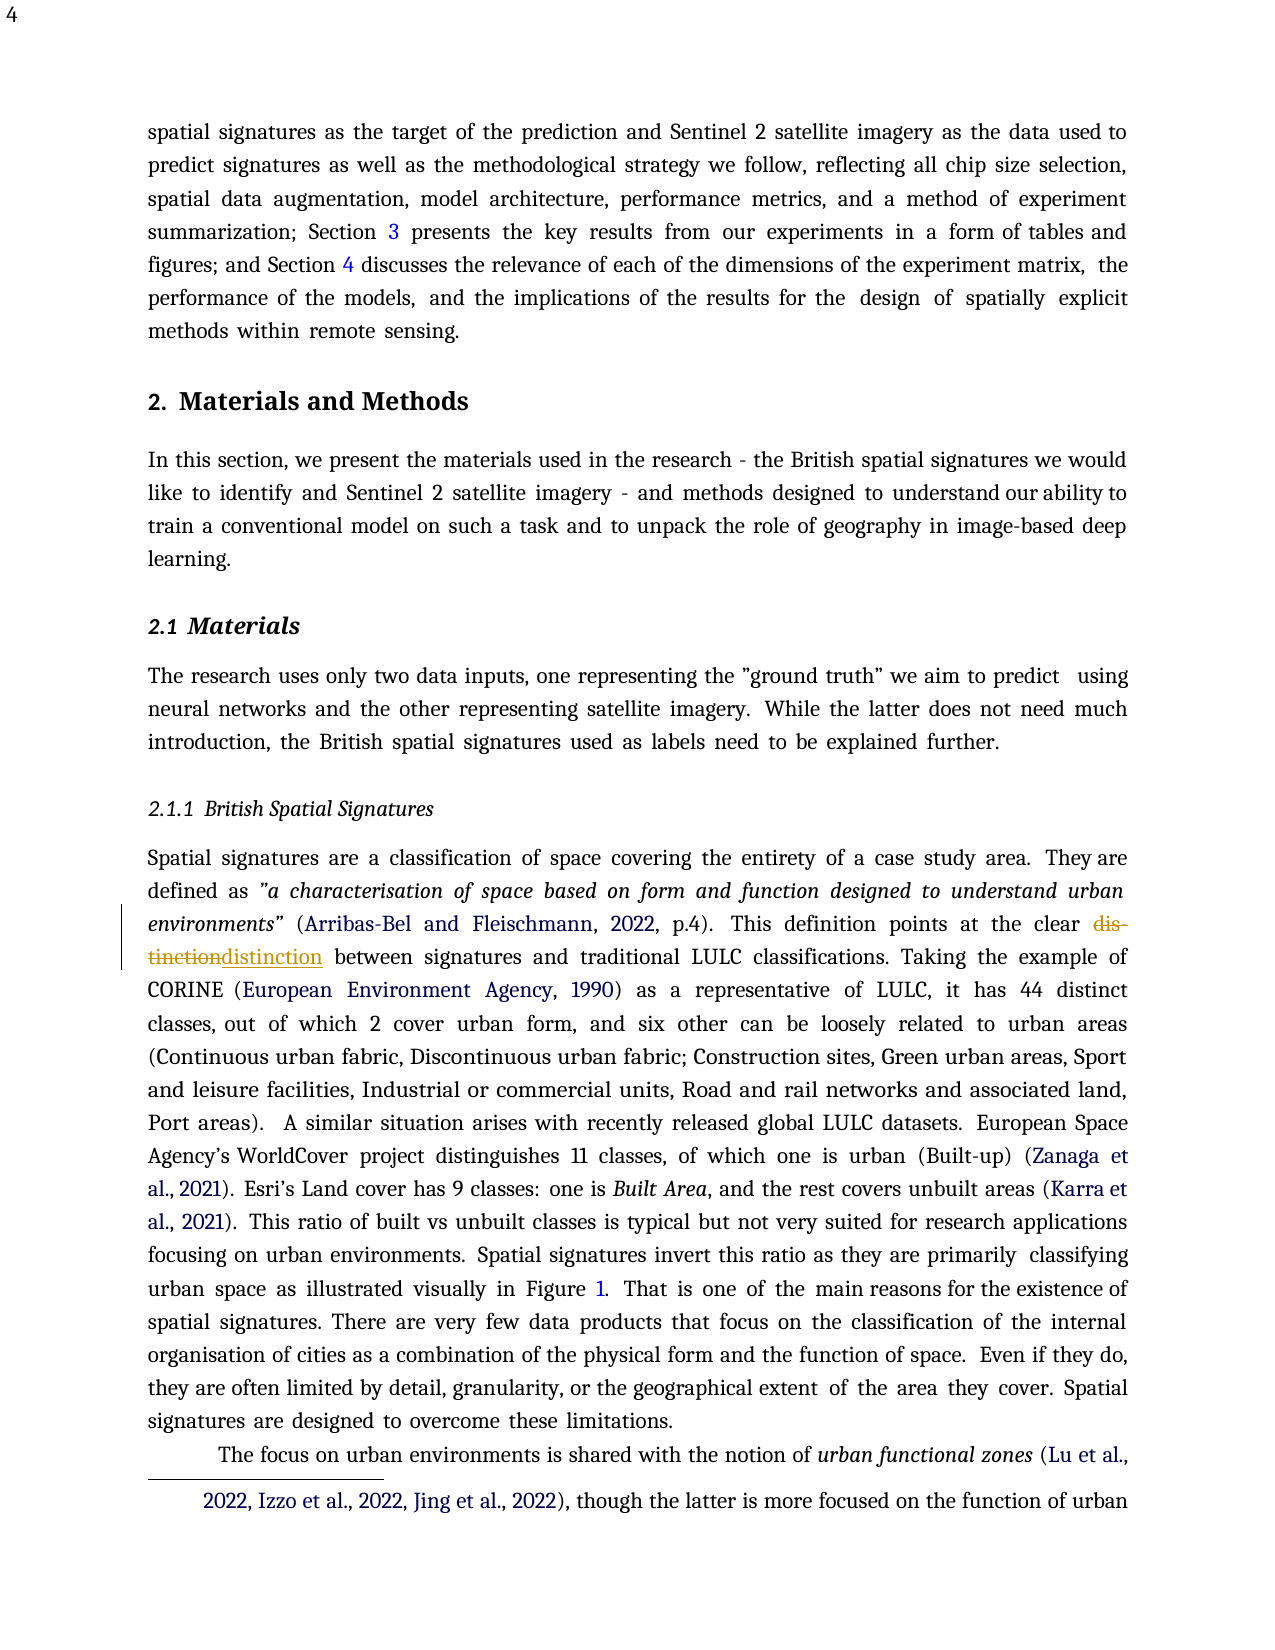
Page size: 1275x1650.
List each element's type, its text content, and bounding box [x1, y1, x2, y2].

text In this section, we present the materials used in the research - the British spatial signatures we would like to identify and Sentinel 2 satellite imagery - and methods designed to understand our ability to train a conventional model on such a task and to unpack the role of geography in image-based deep learning. [148, 447, 1128, 572]
text spatial signatures as the target of the prediction and Sentinel 2 satellite imagery as the data used to predict signatures as well as the methodological strategy we follow, reflecting all chip size selection, spatial data augmentation, model architecture, performance metrics, and a method of experiment summarization; Section 3 presents the key results from our experiments in a form of tables and figures; and Section 4 discusses the relevance of each of the dimensions of the experiment matrix, the performance of the models, and the implications of the results for the design of spatially explicit methods within remote sensing. [148, 119, 1128, 344]
text The research uses only two data inputs, one representing the ”ground truth” we aim to predict using neural networks and the other representing satellite imagery. While the latter does not need much introduction, the British spatial signatures used as labels need to be explained further. [148, 662, 1128, 755]
subtitle Materials and Methods [148, 383, 1204, 417]
text The focus on urban environments is shared with the notion of urban functional zones (Lu et al., [135, 1441, 1128, 1467]
text Spatial signatures are a classification of space covering the entirety of a case study area. They are defined as ”a characterisation of space based on form and function designed to understand urban environments” (Arribas-Bel and Fleischmann, 2022, p.4). This definition points at the clear between signatures and traditional LULC classifications. Taking the example of CORINE (European Environment Agency, 1990) as a representative of LULC, it has 44 distinct classes, out of which 2 cover urban form, and six other can be loosely related to urban areas (Continuous urban fabric, Discontinuous urban fabric; Construction sites, Green urban areas, Sport and leisure facilities, Industrial or commercial units, Road and rail networks and associated land, Port areas). A similar situation arises with recently released global LULC datasets. European Space Agency’s WorldCover project distinguishes 11 classes, of which one is urban (Built-up) (Zanaga et al., 2021). Esri’s Land cover has 9 classes: one is Built Area, and the rest covers unbuilt areas (Karra et al., 2021). This ratio of built vs unbuilt classes is typical but not very suited for research applications focusing on urban environments. Spatial signatures invert this ratio as they are primarily classifying urban space as illustrated visually in Figure 1. That is one of the main reasons for the existence of spatial signatures. There are very few data products that focus on the classification of the internal organisation of cities as a combination of the physical form and the function of space. Even if they do, they are often limited by detail, granularity, or the geographical extent of the area they cover. Spatial signatures are designed to overcome these limitations. [148, 845, 1128, 1434]
list British Spatial Signatures [148, 794, 1204, 822]
subtitle Materials [148, 610, 1204, 641]
text 2022, Izzo et al., 2022, Jing et al., 2022), though the latter is more focused on the function of urban [135, 1475, 1128, 1514]
